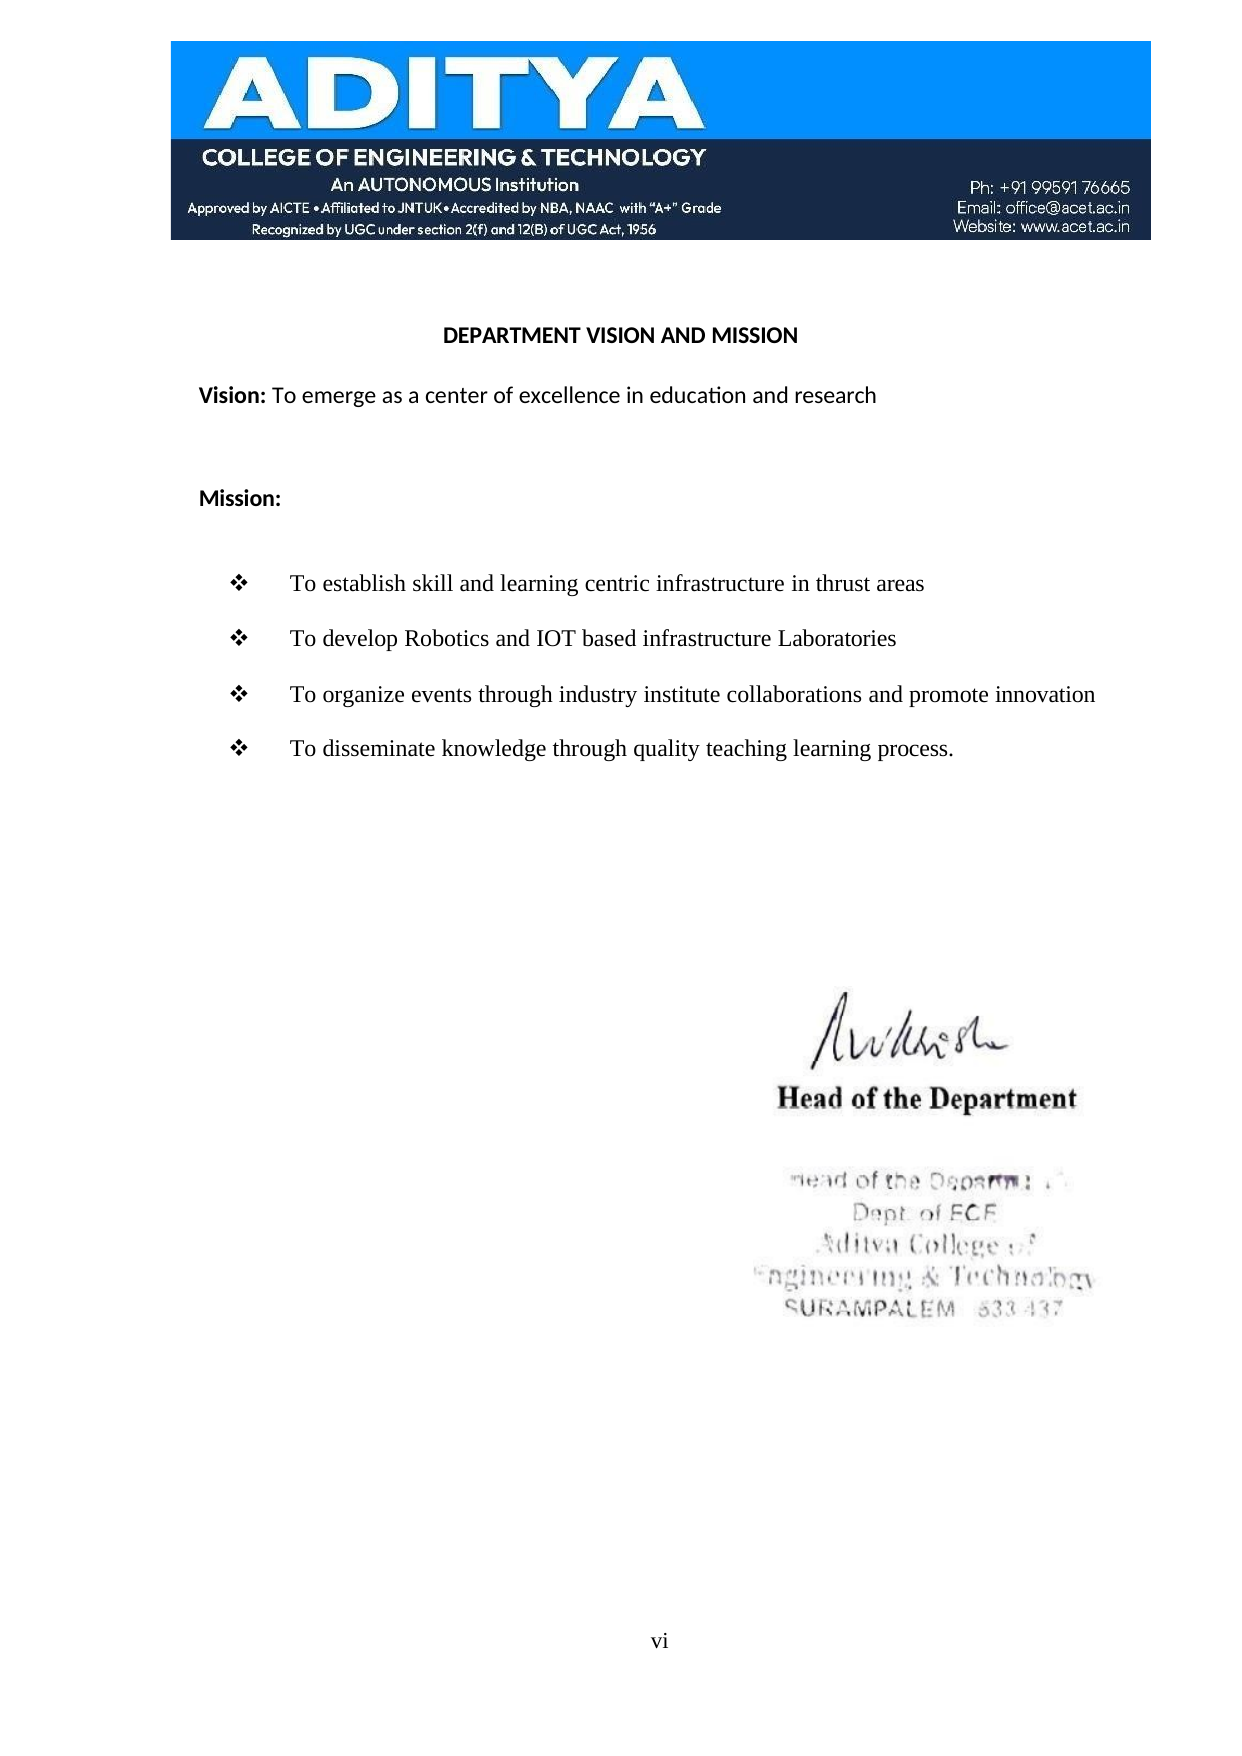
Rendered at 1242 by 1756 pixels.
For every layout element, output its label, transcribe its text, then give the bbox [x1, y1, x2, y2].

text Mission: [198, 483, 1169, 512]
picture [170, 41, 1151, 240]
picture [753, 986, 1104, 1327]
list To organize events through industry institute collaborations and promote innovation [228, 680, 1169, 707]
list To establish skill and learning centric infrastructure in thrust areas [228, 569, 1169, 597]
text Vision: To emerge as a center of excellence in education and research [198, 380, 1169, 409]
list To develop Robotics and IOT based infrastructure Laboratories [228, 624, 1169, 652]
list To disseminate knowledge through quality teaching learning process. [228, 734, 1169, 762]
text DEPARTMENT VISION AND MISSION [443, 320, 1169, 350]
